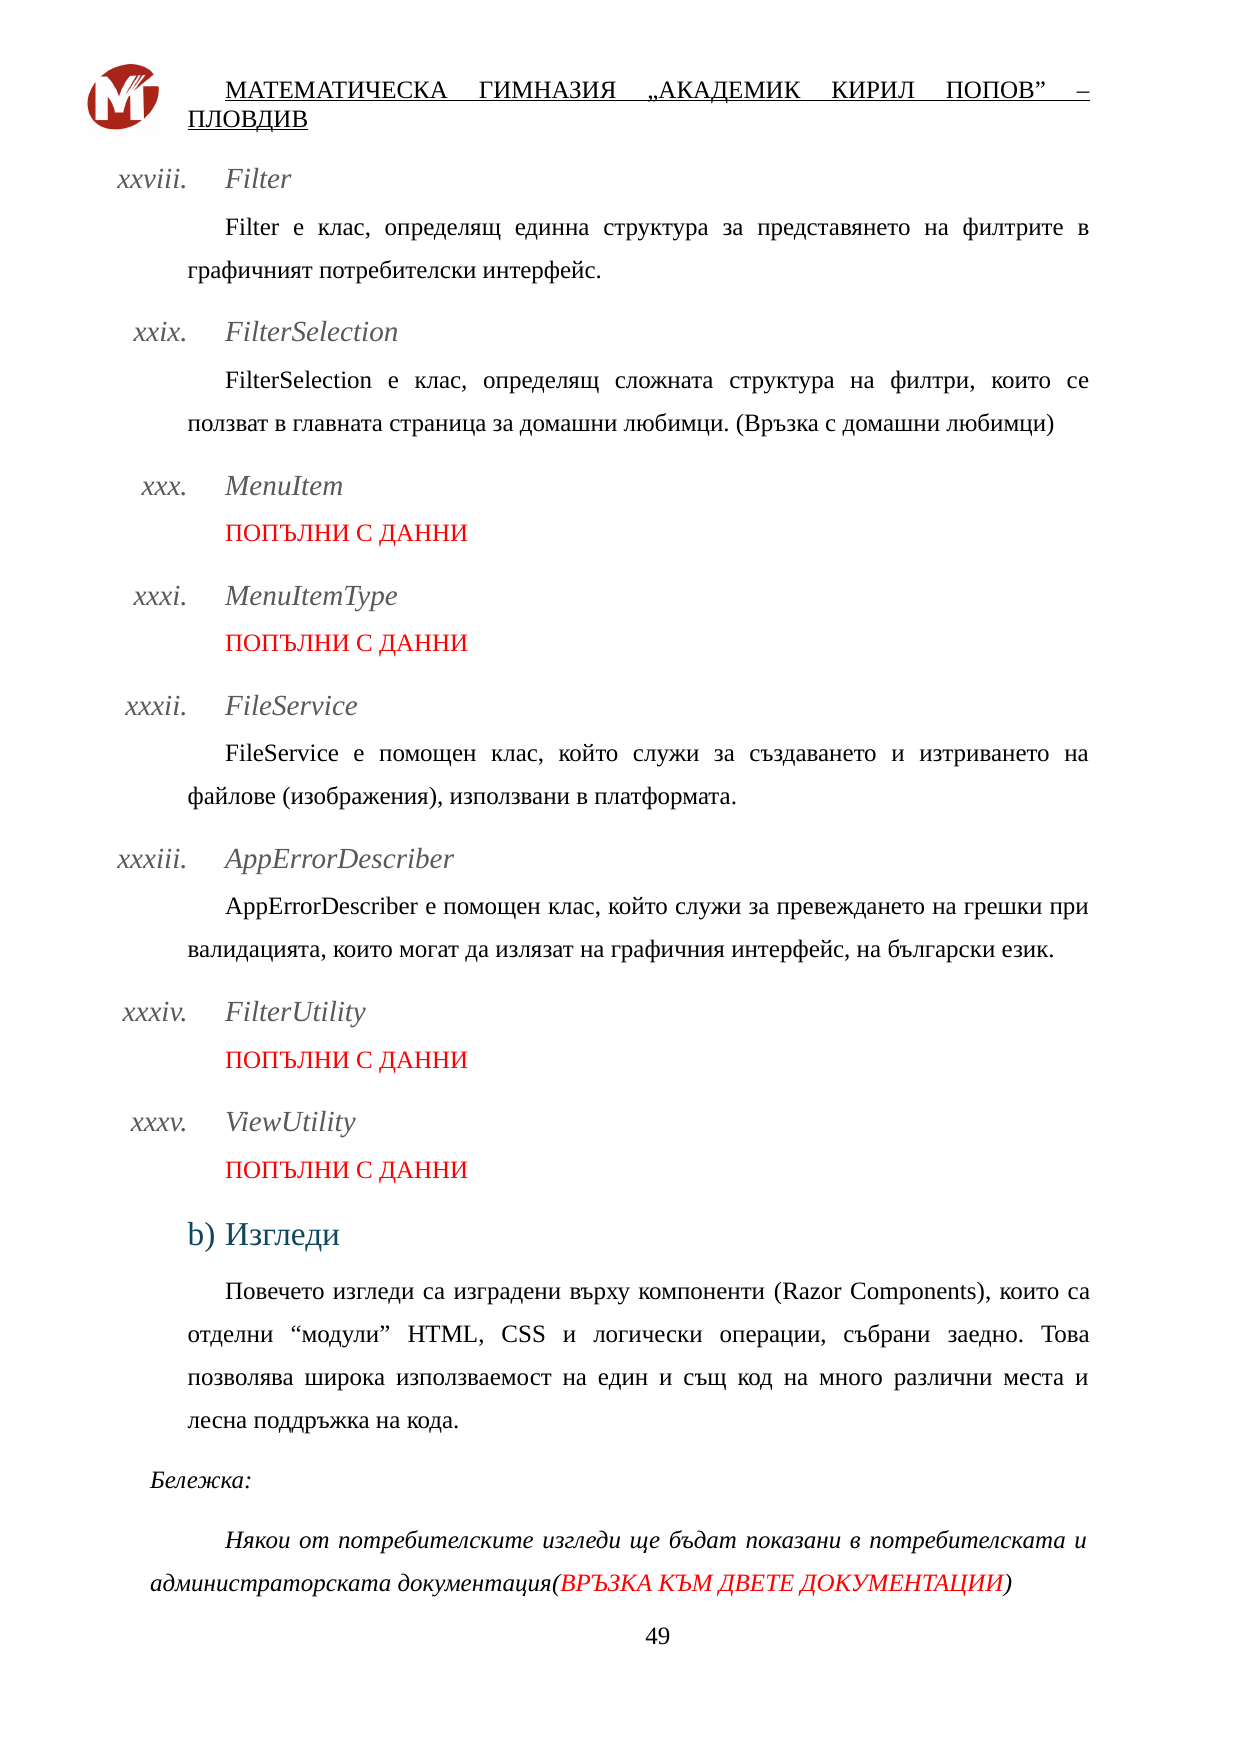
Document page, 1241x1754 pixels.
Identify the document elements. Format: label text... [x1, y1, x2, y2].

subtitle MenuItemType [187, 578, 1090, 611]
subtitle AppErrorDescriber [187, 841, 1090, 875]
picture [83, 58, 162, 137]
subtitle Filter [187, 161, 1090, 195]
text ПОПЪЛНИ С ДАННИ [187, 628, 1090, 657]
text ПОПЪЛНИ С ДАННИ [187, 518, 1090, 547]
subtitle FilterSelection [187, 314, 1090, 348]
subtitle Изгледи [187, 1214, 1090, 1253]
text Някои от потребителските изгледи ще бъдат показани в потребителската и администраторската документация(ВРЪЗКА КЪМ ДВЕТЕ ДОКУМЕНТАЦИИ) [150, 1525, 1090, 1597]
subtitle MenuItem [187, 468, 1090, 501]
subtitle ViewUtility [187, 1104, 1090, 1138]
text FileService e помощен клас, който служи за създаването и изтриването на файлове (изображения), използвани в платформата. [187, 738, 1090, 810]
subtitle FilterUtility [187, 994, 1090, 1028]
text AppErrorDescriber e помощен клас, който служи за превеждането на грешки при валидацията, които могат да излязат на графичния интерфейс, на български език. [187, 891, 1090, 963]
text ПОПЪЛНИ С ДАННИ [187, 1155, 1090, 1183]
subtitle FileService [187, 688, 1090, 721]
text Бележка: [150, 1465, 1090, 1494]
text Повечето изгледи са изградени върху компоненти (Razor Components), които са отделни “модули” HTML, CSS и логически операции, събрани заедно. Това позволява широка използваемост на един и същ код на много различни места и лесна поддръжка на кода. [187, 1276, 1090, 1434]
text Filter е клас, определящ единна структура за представянето на филтрите в графичният потребителски интерфейс. [187, 212, 1090, 283]
text ПОПЪЛНИ С ДАННИ [187, 1045, 1090, 1073]
text FilterSelection е клас, определящ сложната структура на филтри, които се ползват в главната страница за домашни любимци. (Връзка с домашни любимци) [187, 365, 1090, 437]
